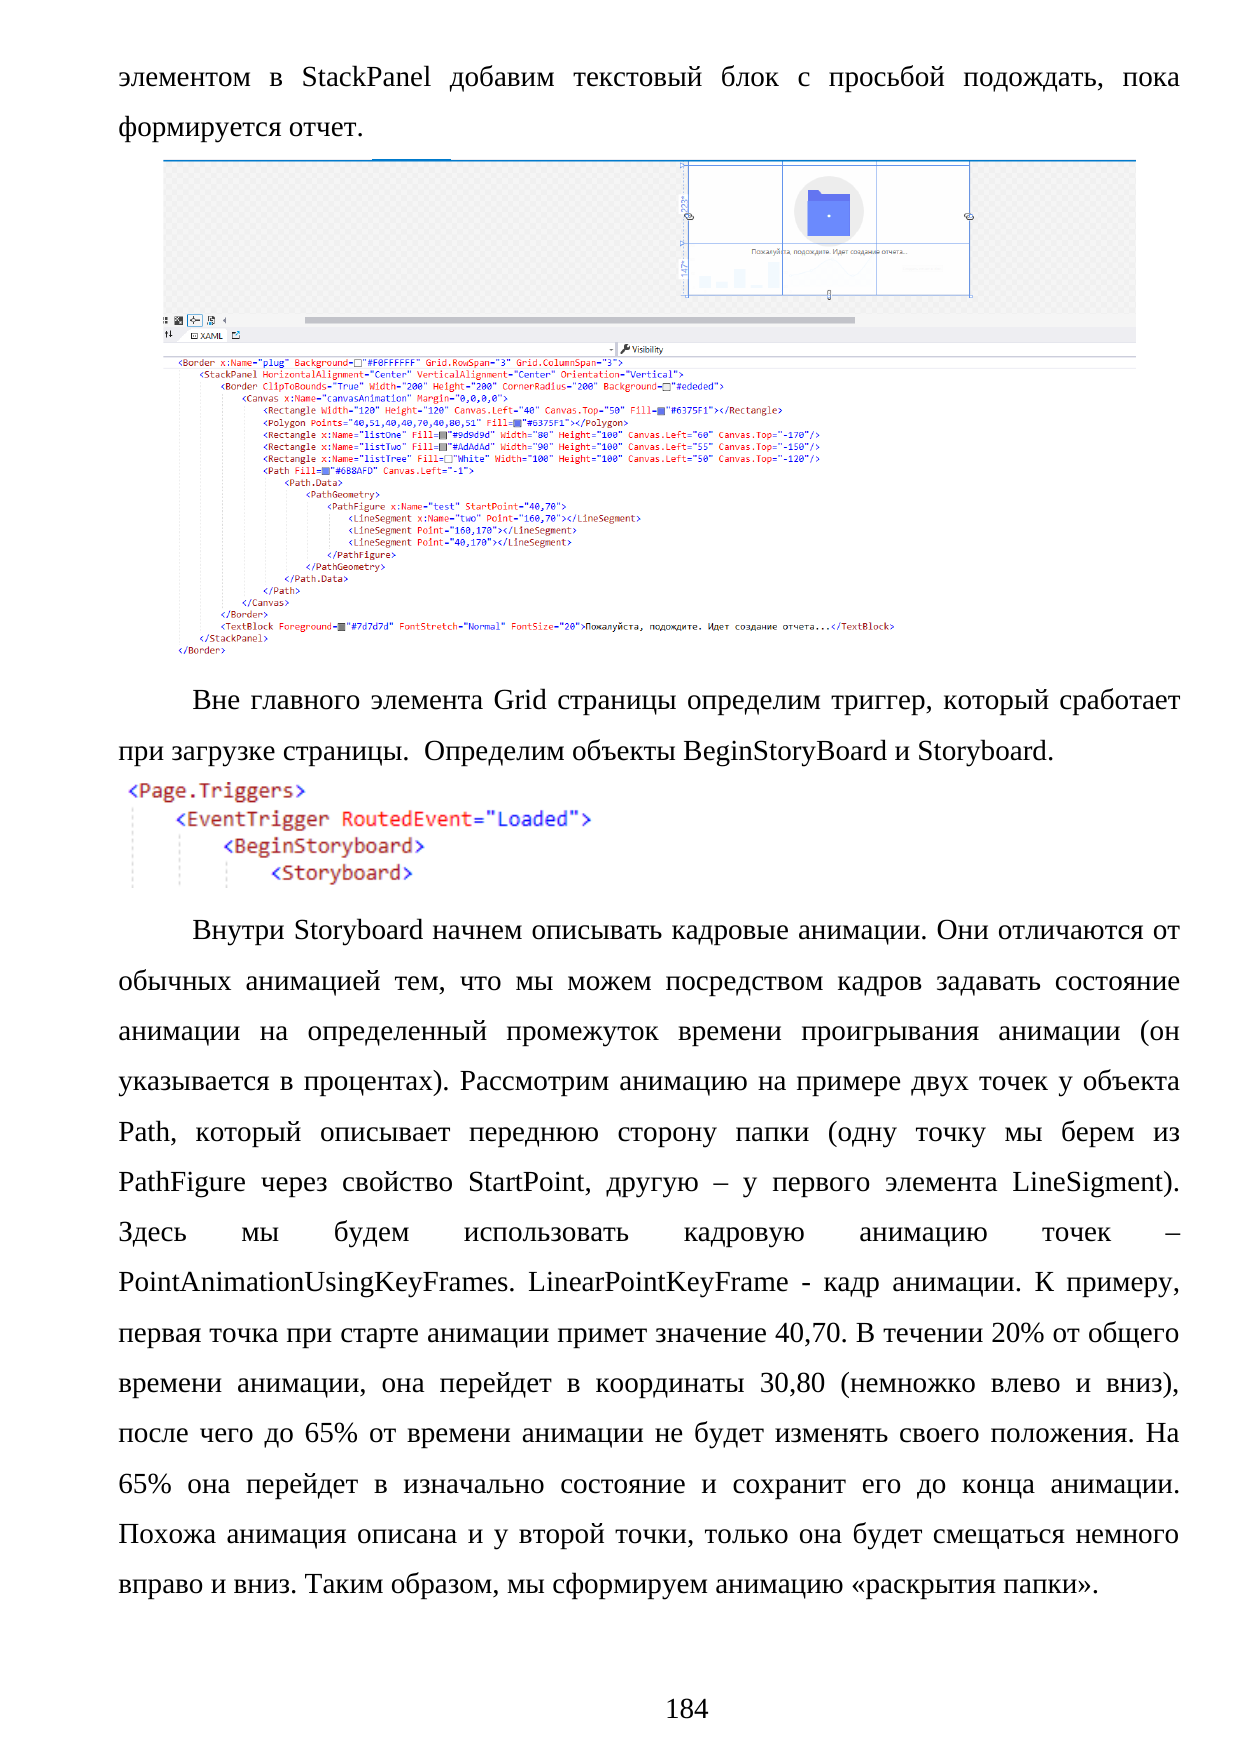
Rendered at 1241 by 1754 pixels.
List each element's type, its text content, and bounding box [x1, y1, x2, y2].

picture [118, 782, 608, 888]
picture [163, 159, 1136, 658]
text Внутри Storyboard начнем описывать кадровые анимации. Они отличаются от обычных анимацией тем, что мы можем посредством кадров задавать состояние анимации на определенный промежуток времени проигрывания анимации (он указывается в процентах). Рассмотрим анимацию на примере двух точек у объекта Path, который описывает переднюю сторону папки (одну точку мы берем из PathFigure через свойство StartPoint, другую – у первого элемента LineSigment). Здесь мы будем использовать кадровую анимацию точек – PointAnimationUsingKeyFrames. LinearPointKeyFrame - кадр анимации. К примеру, первая точка при старте анимации примет значение 40,70. В течении 20% от общего времени анимации, она перейдет в координаты 30,80 (немножко влево и вниз), после чего до 65% от времени анимации не будет изменять своего положения. На 65% она перейдет в изначально состояние и сохранит его до конца анимации. Похожа анимация описана и у второй точки, только она будет смещаться немного вправо и вниз. Таким образом, мы сформируем анимацию «раскрытия папки». [118, 912, 1181, 1600]
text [118, 59, 1181, 143]
text Вне главного элемента Grid страницы определим триггер, который сработает при загрузке страницы. Определим объекты BeginStoryBoard и Storyboard. [118, 682, 1181, 766]
